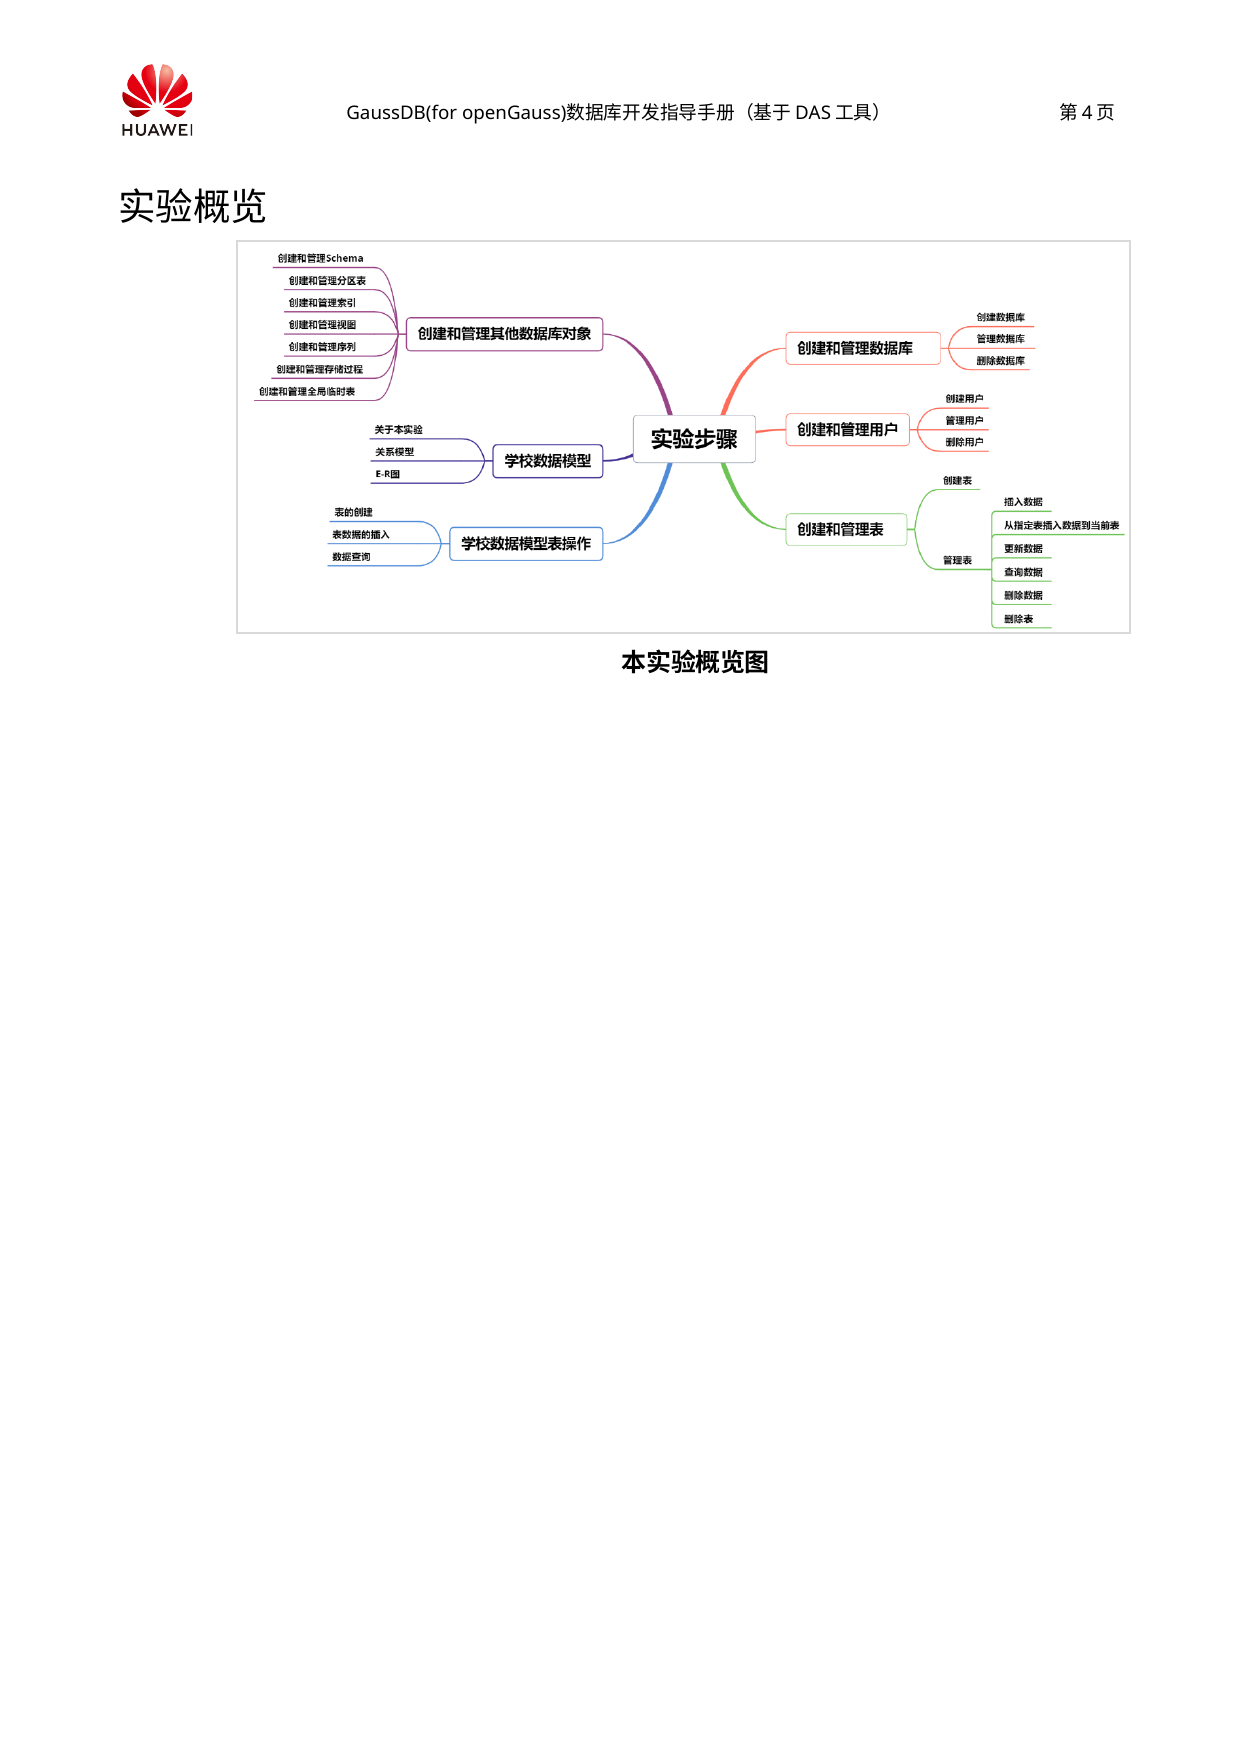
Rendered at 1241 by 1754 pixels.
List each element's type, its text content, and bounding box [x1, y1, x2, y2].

list 本实验概览图 [295, 642, 1122, 678]
picture [238, 242, 1129, 632]
picture [122, 64, 193, 136]
subtitle 实验概览 [118, 177, 1122, 231]
